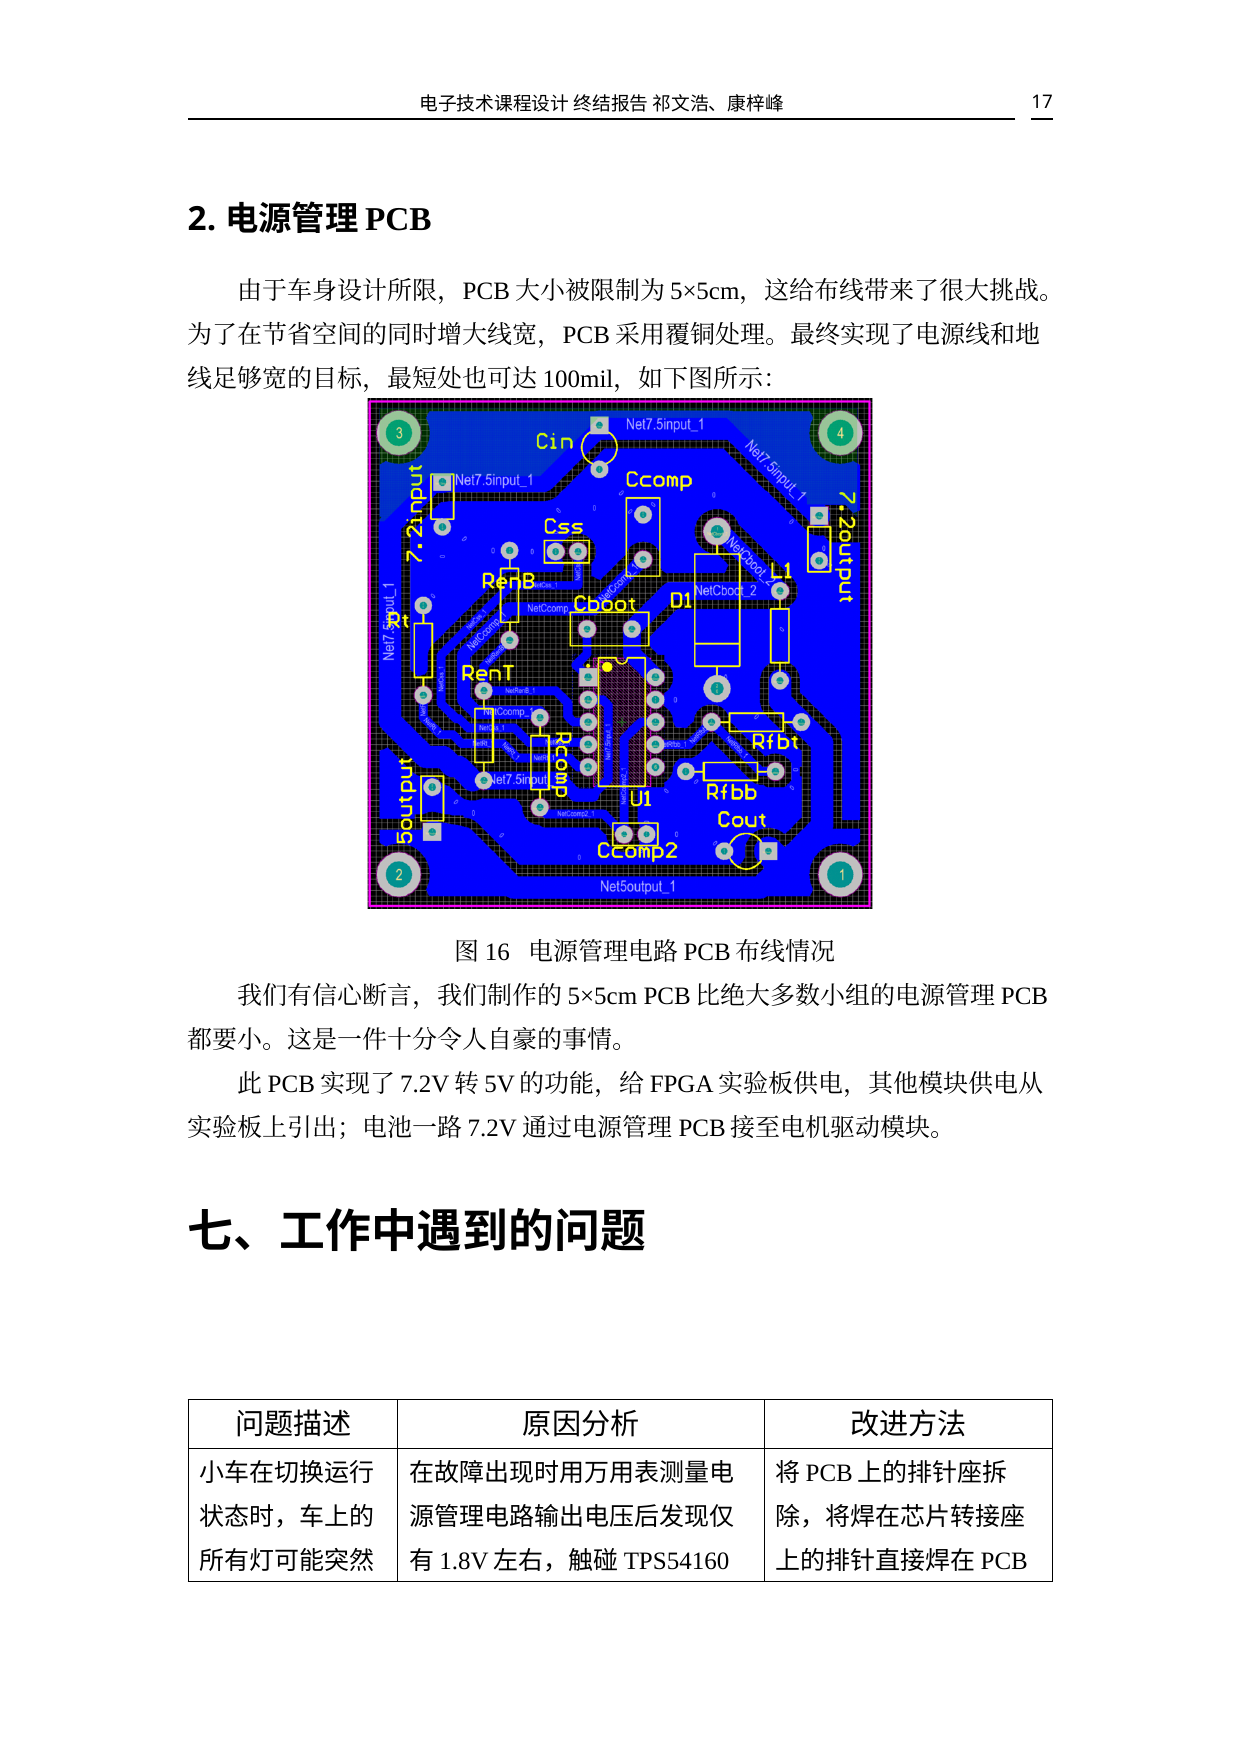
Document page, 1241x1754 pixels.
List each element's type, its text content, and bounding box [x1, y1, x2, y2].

text 我们有信心断言，我们制作的5×5cm PCB比绝大多数小组的电源管理PCB都要小。这是一件十分令人自豪的事情。 [187, 971, 1053, 1059]
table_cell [765, 1449, 1052, 1581]
text 图16 电源管理电路PCB布线情况 [187, 927, 1053, 971]
table_header 原因分析 [398, 1400, 764, 1447]
text 2. 电源管理PCB [187, 172, 1053, 260]
table_header 问题描述 [189, 1400, 397, 1447]
text 此PCB实现了7.2V转5V的功能，给FPGA实验板供电，其他模块供电从实验板上引出；电池一路7.2V通过电源管理 PCB接至电机驱动模块。 [187, 1059, 1053, 1148]
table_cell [189, 1449, 397, 1581]
text 七、工作中遇到的问题 [187, 1183, 1053, 1271]
table_header 改进方法 [765, 1400, 1052, 1447]
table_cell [398, 1449, 764, 1581]
picture [367, 398, 873, 909]
text 由于车身设计所限，PCB大小被限制为5×5cm，这给布线带来了很大挑战。为了在节省空间的同时增大线宽，PCB采用覆铜处理。最终实现了电源线和地线足够宽的目标，最短处也可达100mil，如下图所示： [187, 266, 1053, 398]
